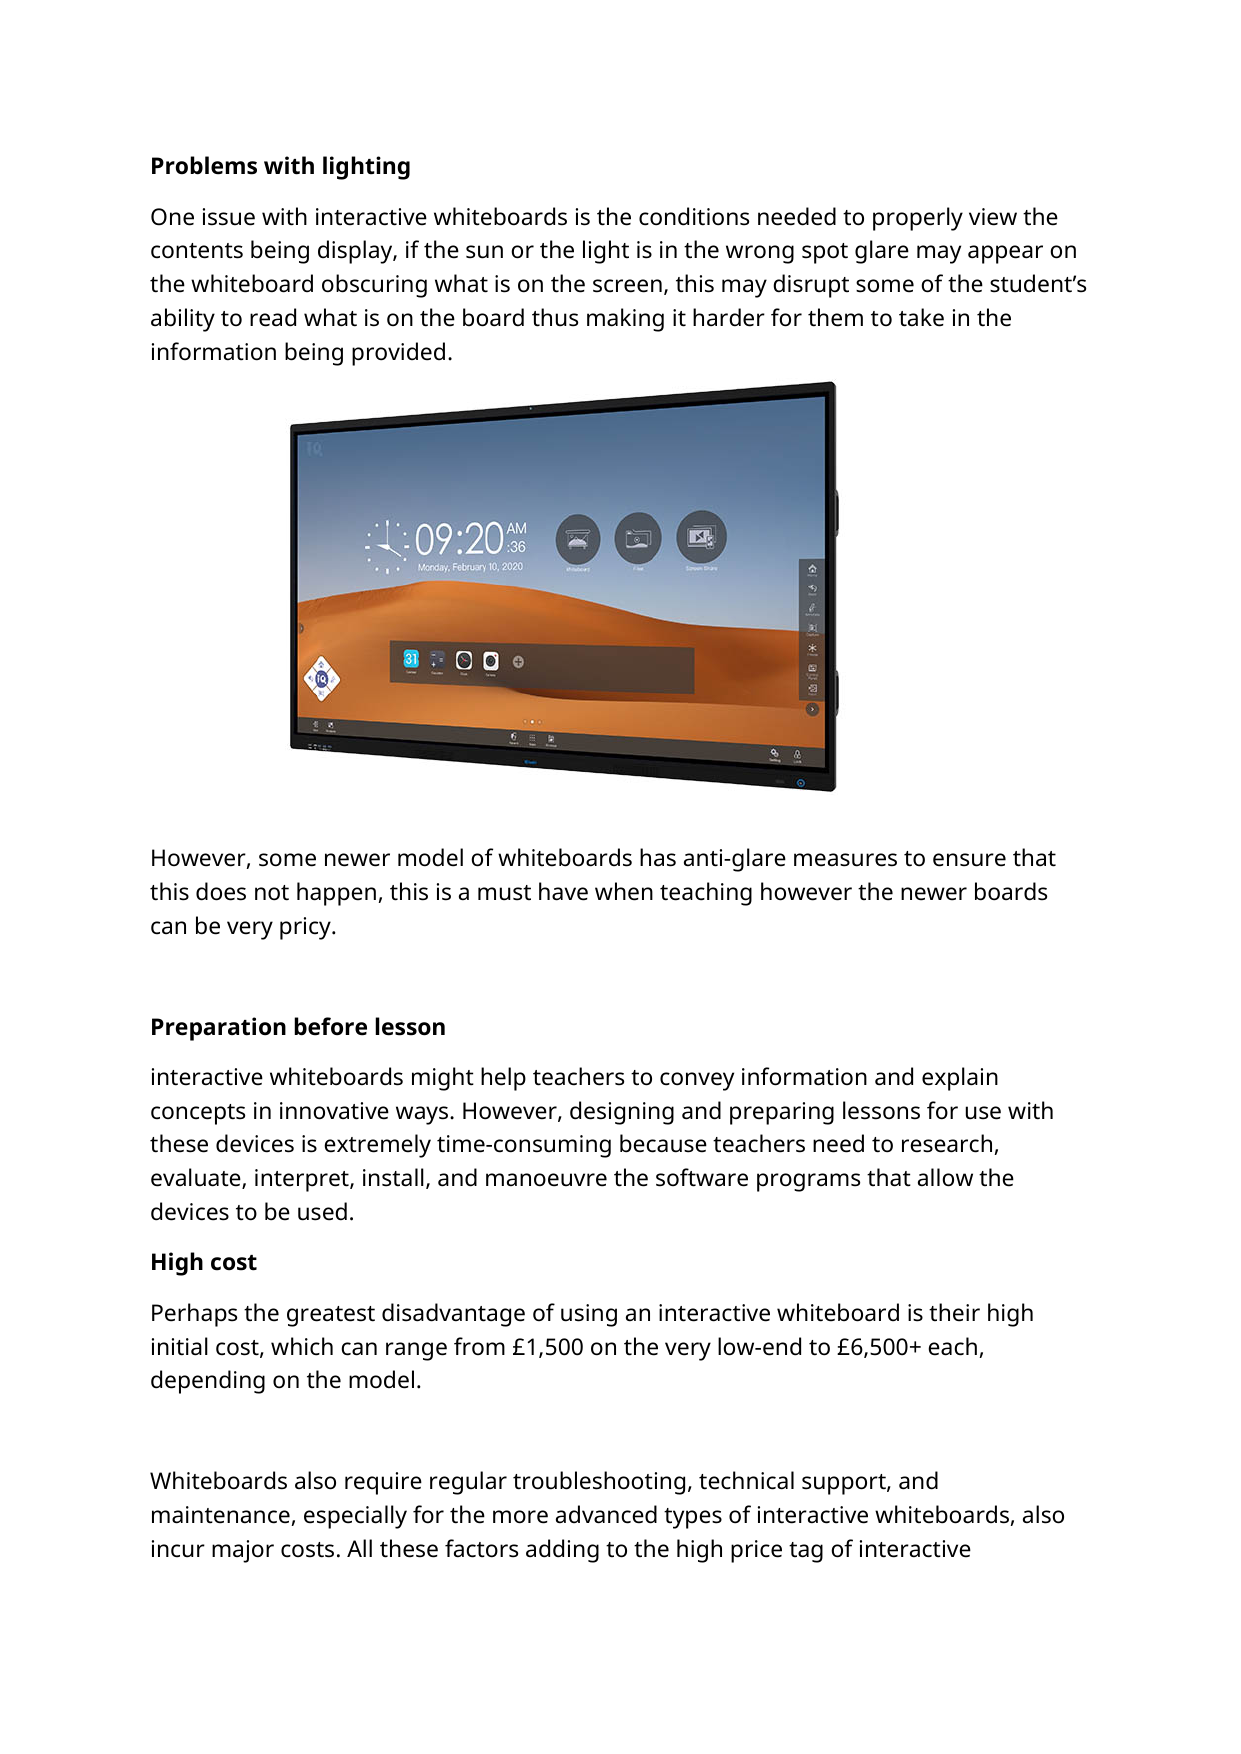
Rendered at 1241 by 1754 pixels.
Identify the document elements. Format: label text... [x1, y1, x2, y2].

text One issue with interactive whiteboards is the conditions needed to properly view the contents being display, if the sun or the light is in the wrong spot glare may appear on the whiteboard obscuring what is on the screen, this may disrupt some of the student’s ability to read what is on the board thus making it harder for them to take in the information being provided. [150, 200, 1090, 367]
picture [150, 370, 985, 796]
text interactive whiteboards might help teachers to convey information and explain concepts in innovative ways. However, designing and preparing lessons for use with these devices is extremely time-consuming because teachers need to research, evaluate, interpret, install, and manoeuvre the software programs that allow the devices to be used. [150, 1061, 1090, 1227]
text Perhaps the greatest disadvantage of using an interactive whiteboard is their high initial cost, which can range from £1,500 on the very low-end to £6,500+ each, depending on the model. [150, 1297, 1090, 1395]
text High cost [150, 1246, 1090, 1277]
text Preparation before lesson [150, 1010, 1090, 1042]
text Problems with lighting [150, 150, 1090, 181]
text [150, 1465, 1090, 1564]
